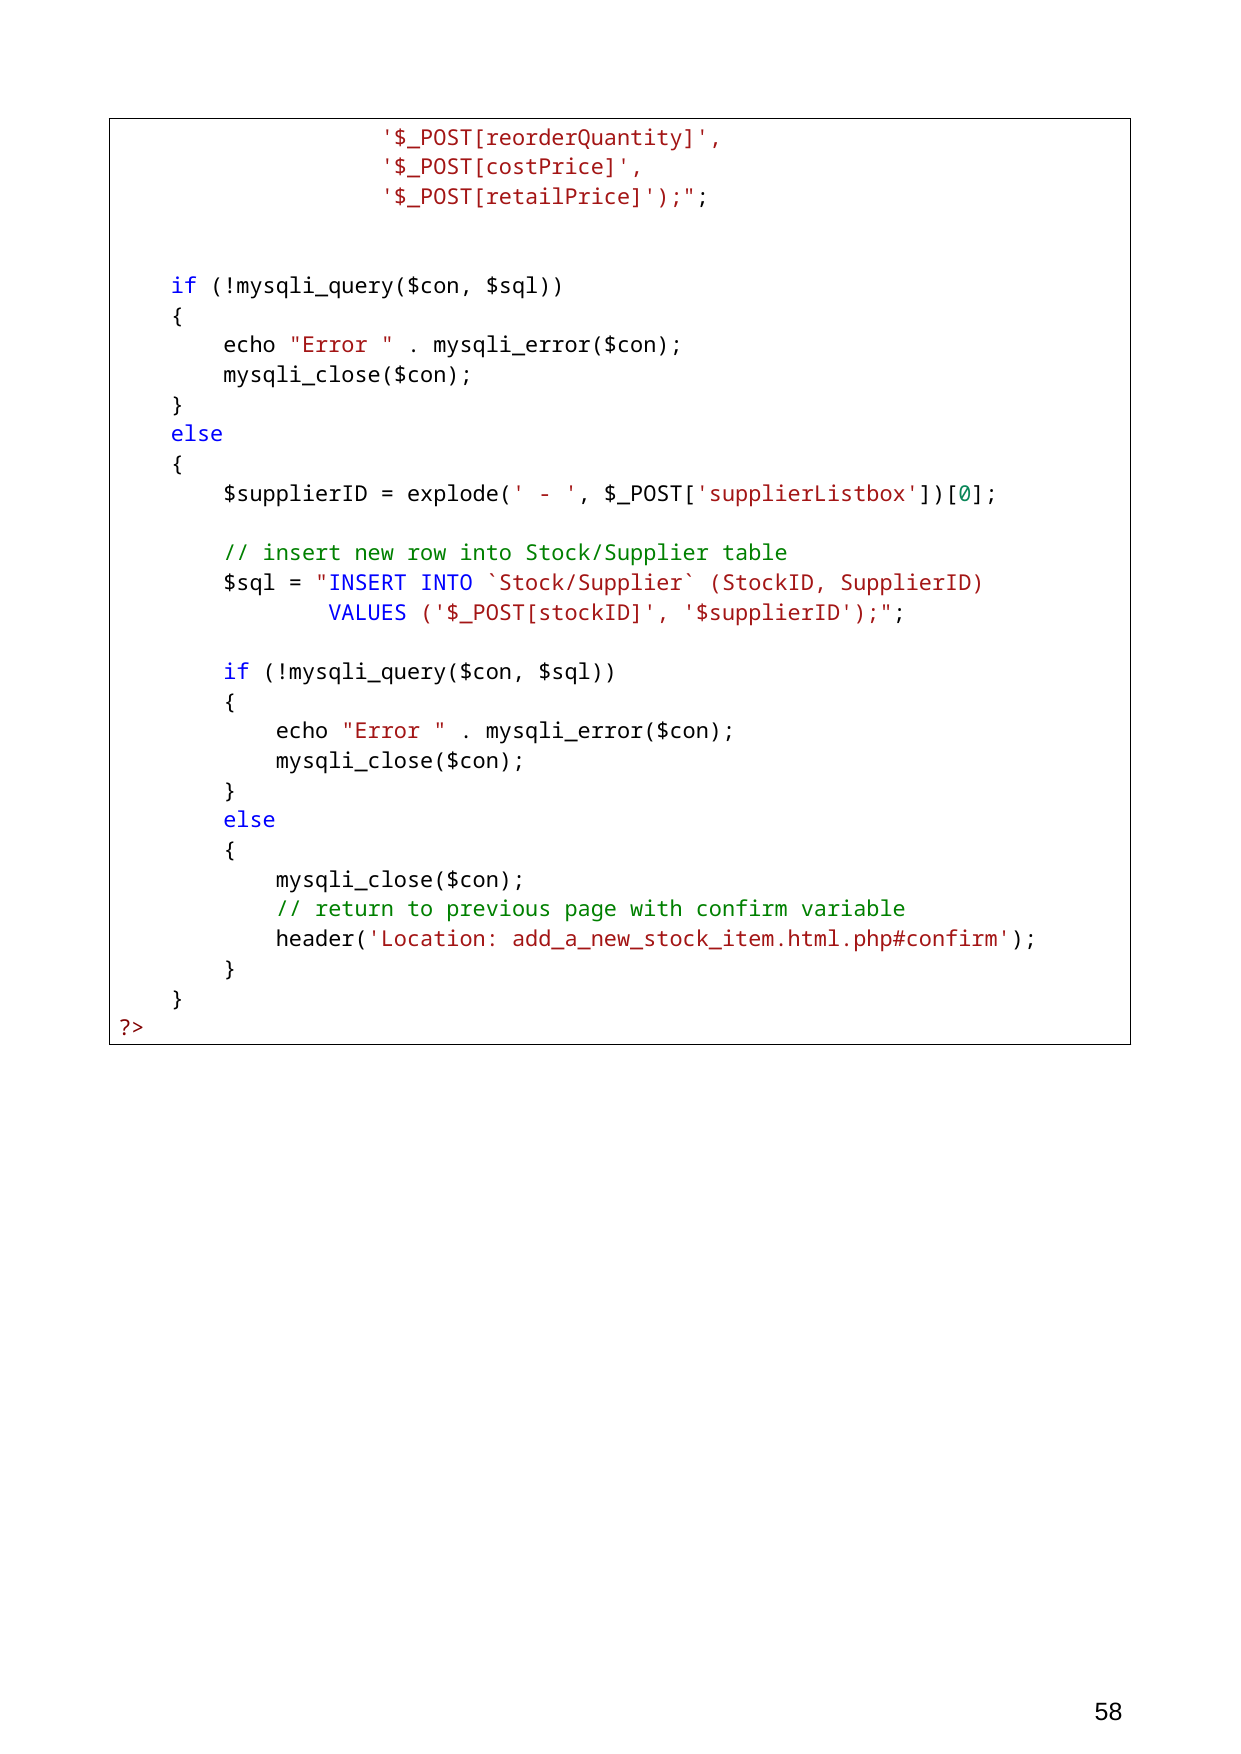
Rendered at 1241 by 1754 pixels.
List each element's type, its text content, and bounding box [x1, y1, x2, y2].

text if (!mysqli_query($con, $sql)) [118, 656, 1122, 685]
text // insert new row into Stock/Supplier table [118, 537, 1122, 567]
text else [118, 804, 1122, 834]
text mysqli_close($con); [118, 863, 1122, 893]
text mysqli_close($con); [118, 745, 1122, 774]
text { [118, 299, 1122, 329]
text mysqli_close($con); [118, 359, 1122, 388]
text echo "Error " . mysqli_error($con); [118, 329, 1122, 359]
text $supplierID = explode(' - ', $_POST['supplierListbox'])[0]; [118, 477, 1122, 507]
text '$_POST[retailPrice]');"; [118, 181, 1122, 210]
text header('Location: add_a_new_stock_item.html.php#confirm'); [118, 923, 1122, 952]
text if (!mysqli_query($con, $sql)) [118, 270, 1122, 299]
text } [118, 388, 1122, 418]
text { [118, 685, 1122, 715]
text '$_POST[costPrice]', [118, 151, 1122, 181]
text } [118, 774, 1122, 804]
text { [118, 834, 1122, 863]
text } [118, 982, 1122, 1009]
text VALUES ('$_POST[stockID]', '$supplierID');"; [118, 596, 1122, 626]
text // return to previous page with confirm variable [118, 893, 1122, 923]
text '$_POST[reorderQuantity]', [110, 119, 1130, 151]
text { [118, 448, 1122, 477]
text } [118, 952, 1122, 982]
text else [118, 418, 1122, 448]
text $sql = "INSERT INTO `Stock/Supplier` (StockID, SupplierID) [118, 567, 1122, 596]
text echo "Error " . mysqli_error($con); [118, 715, 1122, 745]
text ?> [110, 1009, 1130, 1044]
